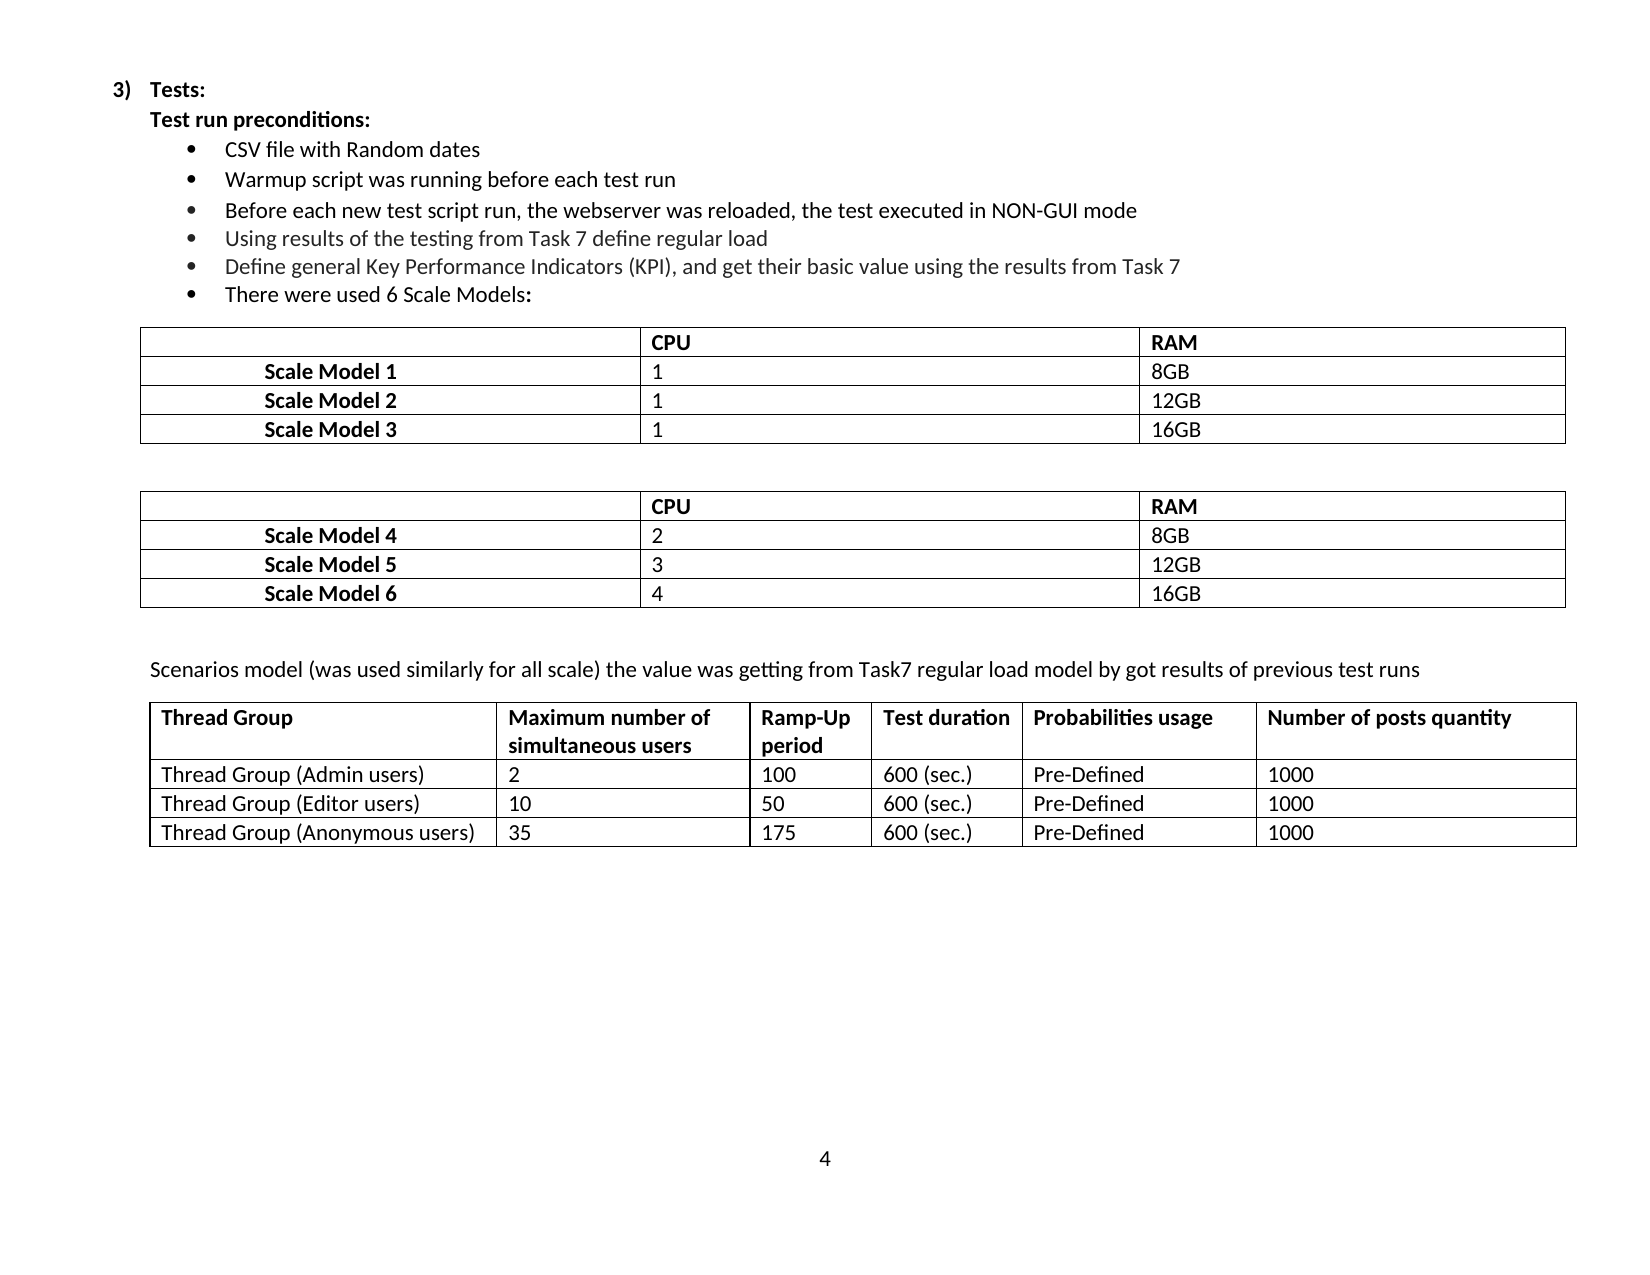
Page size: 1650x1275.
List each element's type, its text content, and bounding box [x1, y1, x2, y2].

table_cell 600 (sec.) [872, 789, 1022, 817]
table_cell 1 [641, 357, 1139, 385]
table_cell 600 (sec.) [872, 760, 1022, 788]
table_cell Thread Group (Editor users) [151, 789, 496, 817]
text Scenarios model (was used similarly for all scale) the value was getting from Task7 regular load model by got results of previous test runs [75, 655, 1575, 683]
table_header Thread Group [151, 703, 496, 759]
table_header Test duration [872, 703, 1022, 759]
table_cell Scale Model 1 [141, 357, 640, 385]
table_header CPU [641, 328, 1139, 356]
table_cell Pre-Defined [1023, 760, 1256, 788]
table_cell Thread Group (Admin users) [151, 760, 496, 788]
table_header Ramp-Up period [751, 703, 871, 759]
table_cell Scale Model 3 [141, 415, 640, 443]
table_cell 175 [751, 818, 871, 846]
list Using results of the testing from Task 7 define regular load [187, 224, 1575, 252]
table_cell 8GB [1140, 357, 1565, 385]
table_header Number of posts quantity [1257, 703, 1576, 759]
table_header RAM [1140, 492, 1565, 520]
table_header [141, 328, 640, 356]
list Before each new test script run, the webserver was reloaded, the test executed in NON-GUI mode [187, 196, 1575, 224]
table_cell 10 [497, 789, 749, 817]
table_cell 35 [497, 818, 749, 846]
table_cell 2 [497, 760, 749, 788]
list There were used 6 Scale Models: [187, 280, 1575, 308]
table_header Probabilities usage [1023, 703, 1256, 759]
table_cell Scale Model 6 [141, 579, 640, 607]
table_cell 12GB [1140, 550, 1565, 578]
list Warmup script was running before each test run [187, 166, 1575, 194]
table_cell 16GB [1140, 579, 1565, 607]
list Tests: Test run preconditions: [112, 75, 1575, 133]
table_header RAM [1140, 328, 1565, 356]
table_cell Pre-Defined [1023, 789, 1256, 817]
table_cell 1000 [1257, 789, 1576, 817]
table_cell 16GB [1140, 415, 1565, 443]
table_cell Thread Group (Anonymous users) [151, 818, 496, 846]
table_cell 1000 [1257, 818, 1576, 846]
table_cell 3 [641, 550, 1139, 578]
table_cell 1 [641, 386, 1139, 414]
table_cell 1000 [1257, 760, 1576, 788]
table_cell Scale Model 5 [141, 550, 640, 578]
list Define general Key Performance Indicators (KPI), and get their basic value using the results from Task 7 [187, 252, 1575, 280]
table_cell Scale Model 2 [141, 386, 640, 414]
table_cell 4 [641, 579, 1139, 607]
list CSV file with Random dates [187, 135, 1575, 163]
table_cell 600 (sec.) [872, 818, 1022, 846]
table_header [141, 492, 640, 520]
table_cell 12GB [1140, 386, 1565, 414]
table_cell 1 [641, 415, 1139, 443]
table_header Maximum number of simultaneous users [497, 703, 749, 759]
table_header CPU [641, 492, 1139, 520]
table_cell 2 [641, 521, 1139, 549]
table_cell Pre-Defined [1023, 818, 1256, 846]
table_cell 50 [751, 789, 871, 817]
table_cell 8GB [1140, 521, 1565, 549]
table_cell Scale Model 4 [141, 521, 640, 549]
table_cell 100 [751, 760, 871, 788]
